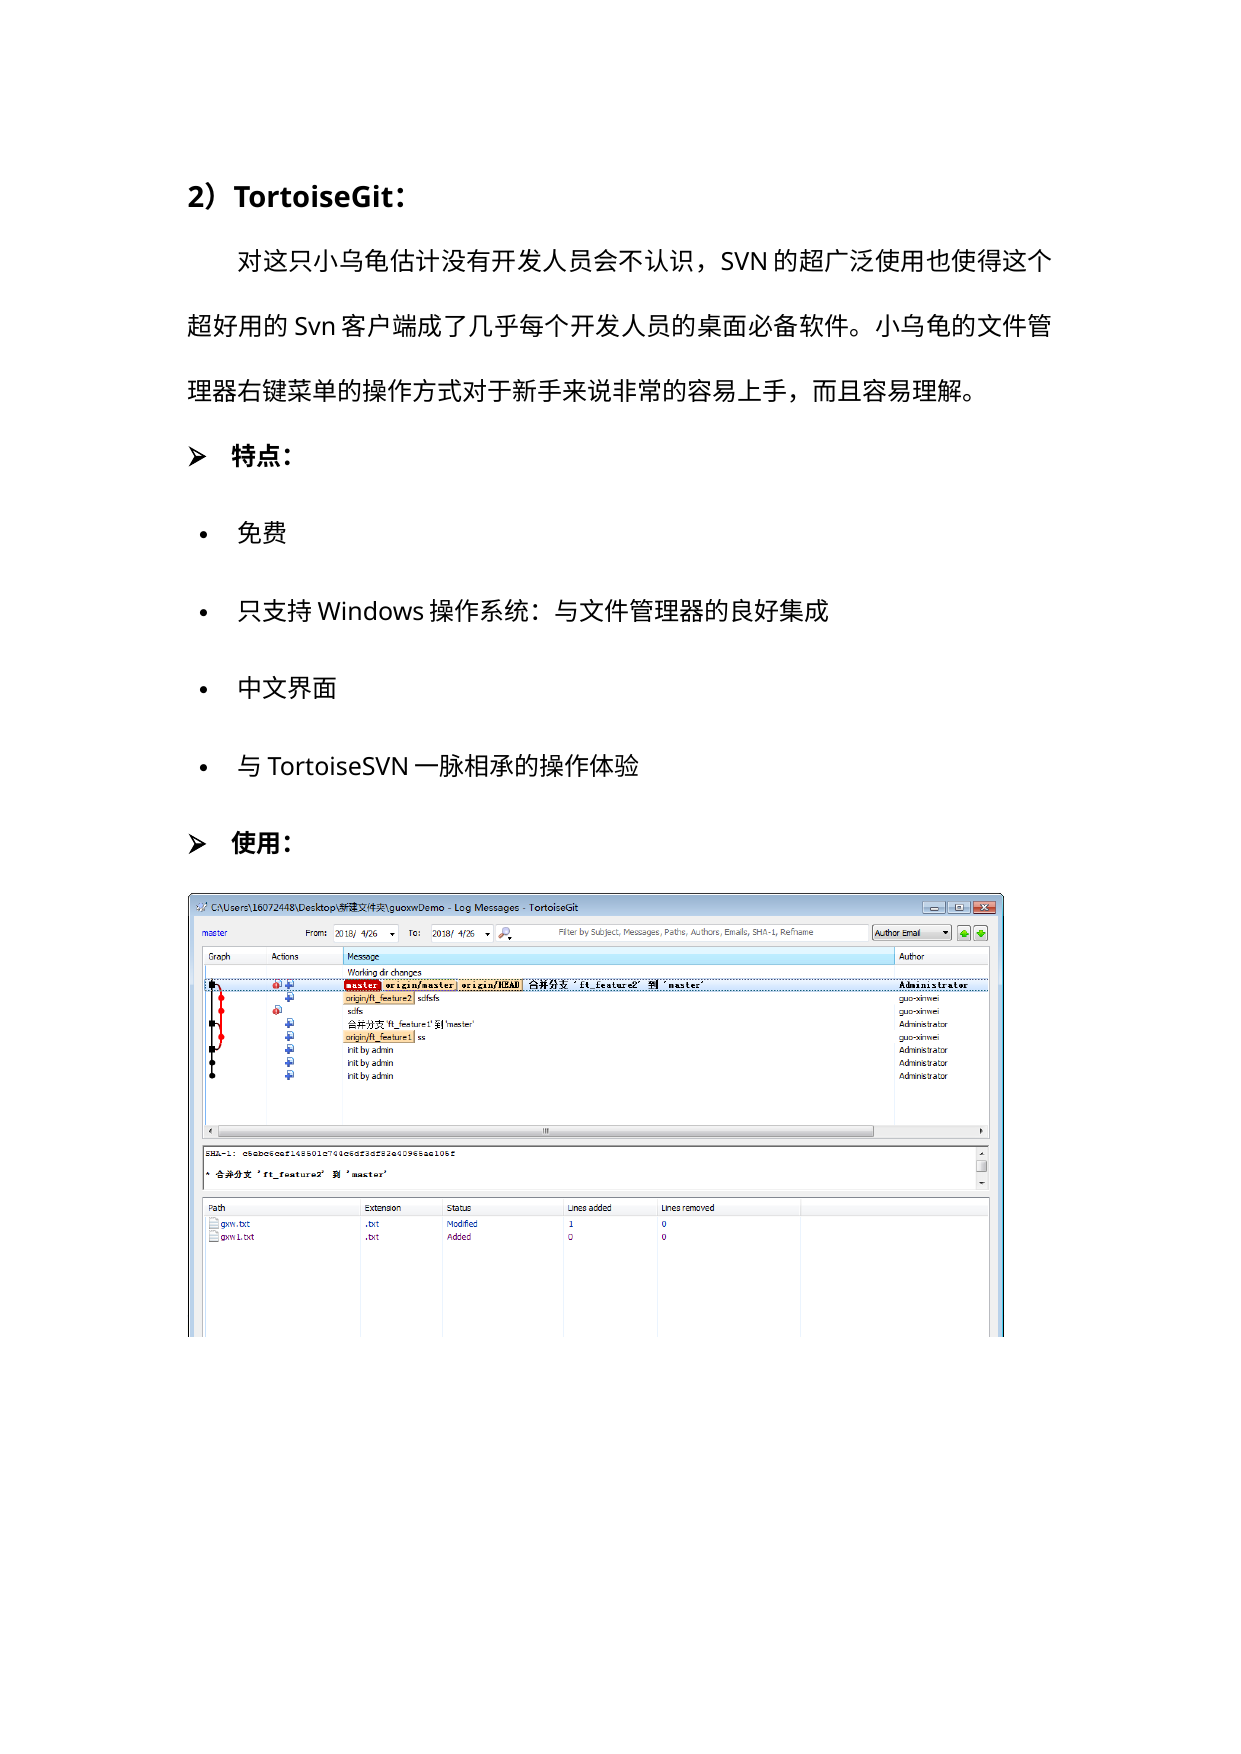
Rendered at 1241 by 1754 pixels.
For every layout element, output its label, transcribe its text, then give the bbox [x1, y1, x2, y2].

list 使用： [187, 809, 1053, 874]
list 与TortoiseSVN一脉相承的操作体验 [200, 732, 1053, 797]
list 免费 [200, 499, 1053, 564]
list 特点： [187, 422, 1053, 487]
text 2）TortoiseGit： [187, 162, 1053, 227]
list 中文界面 [200, 654, 1053, 719]
picture [187, 892, 1005, 1337]
text 对这只小乌龟估计没有开发人员会不认识，SVN的超广泛使用也使得这个超好用的Svn客户端成了几乎每个开发人员的桌面必备软件。小乌龟的文件管理器右键菜单的操作方式对于新手来说非常的容易上手，而且容易理解。 [187, 227, 1053, 422]
list 只支持Windows操作系统：与文件管理器的良好集成 [200, 577, 1053, 642]
